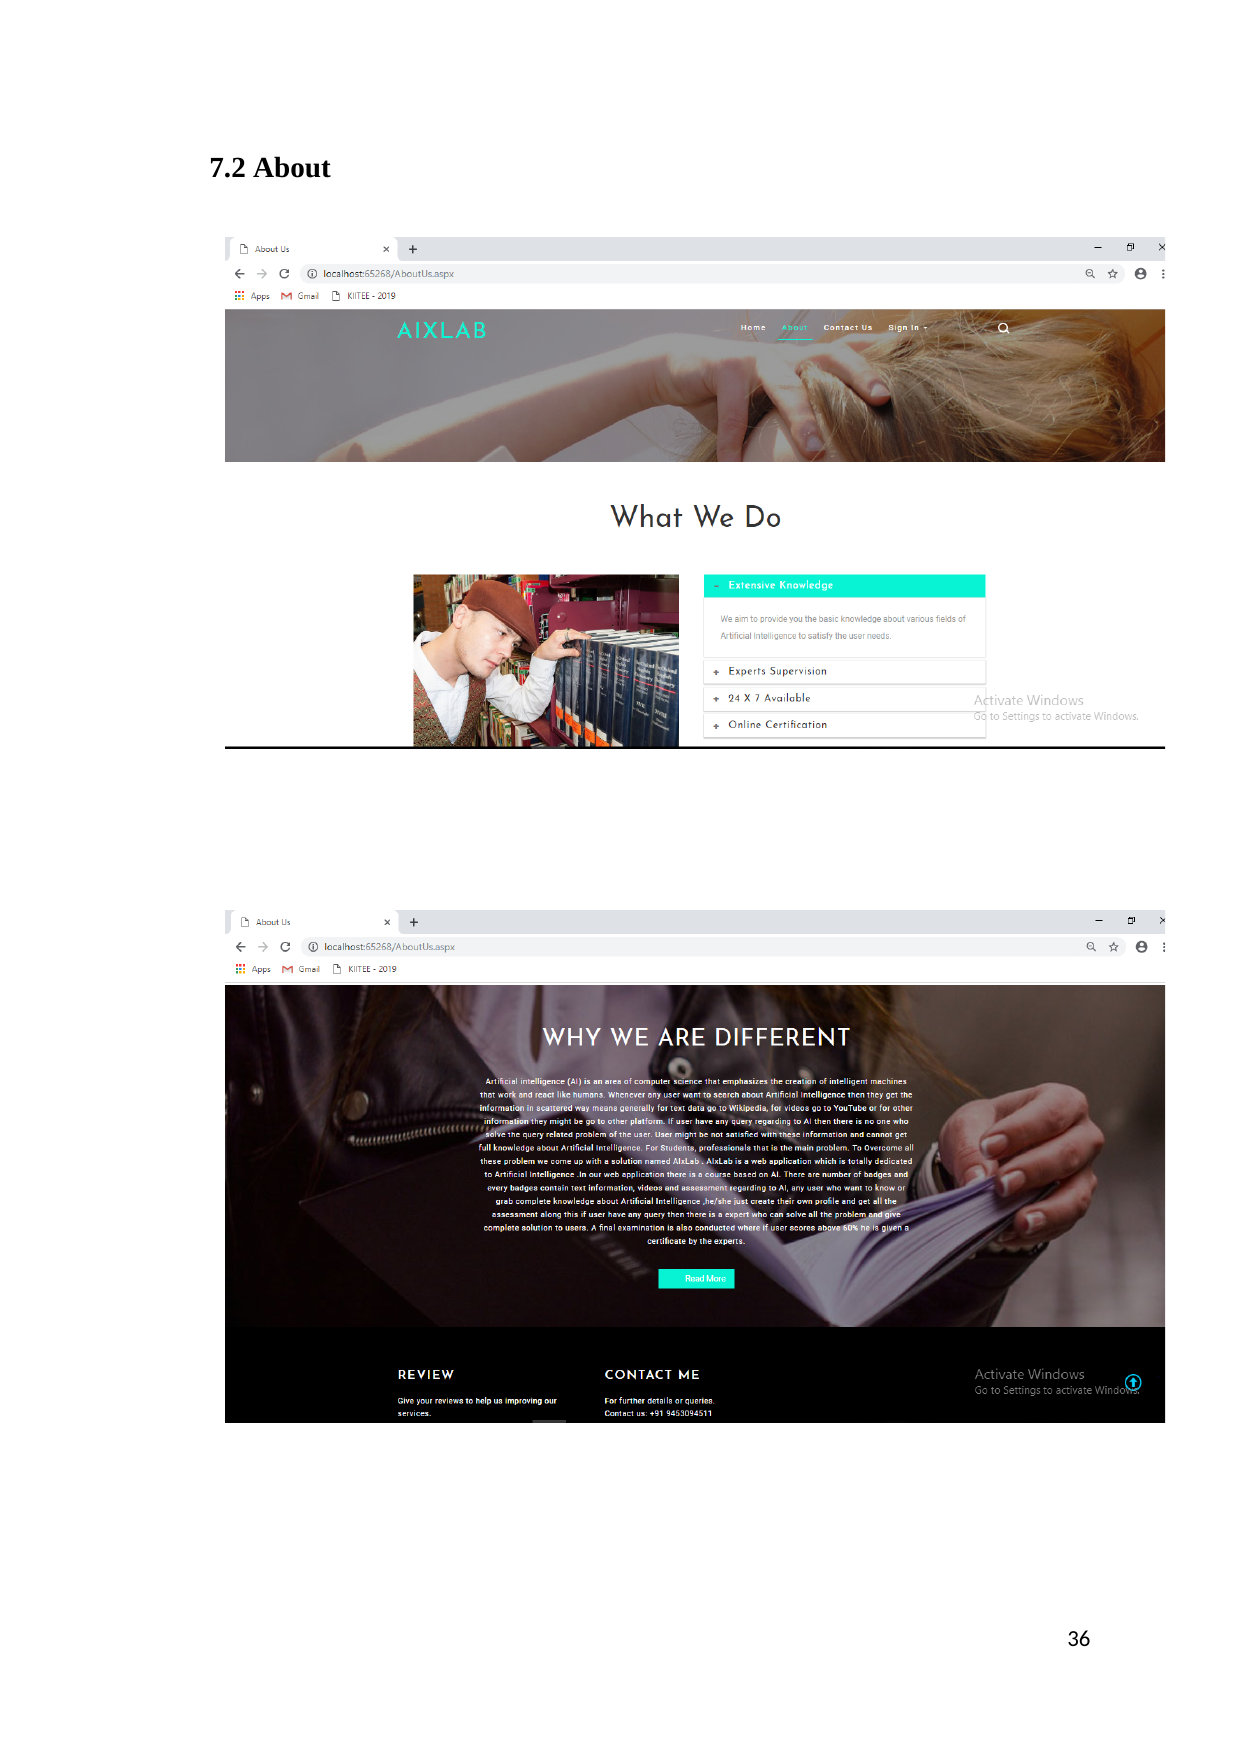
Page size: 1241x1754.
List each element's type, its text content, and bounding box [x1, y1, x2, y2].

picture [225, 910, 1166, 1423]
picture [225, 237, 1166, 749]
text 7.2 About [209, 150, 1090, 183]
